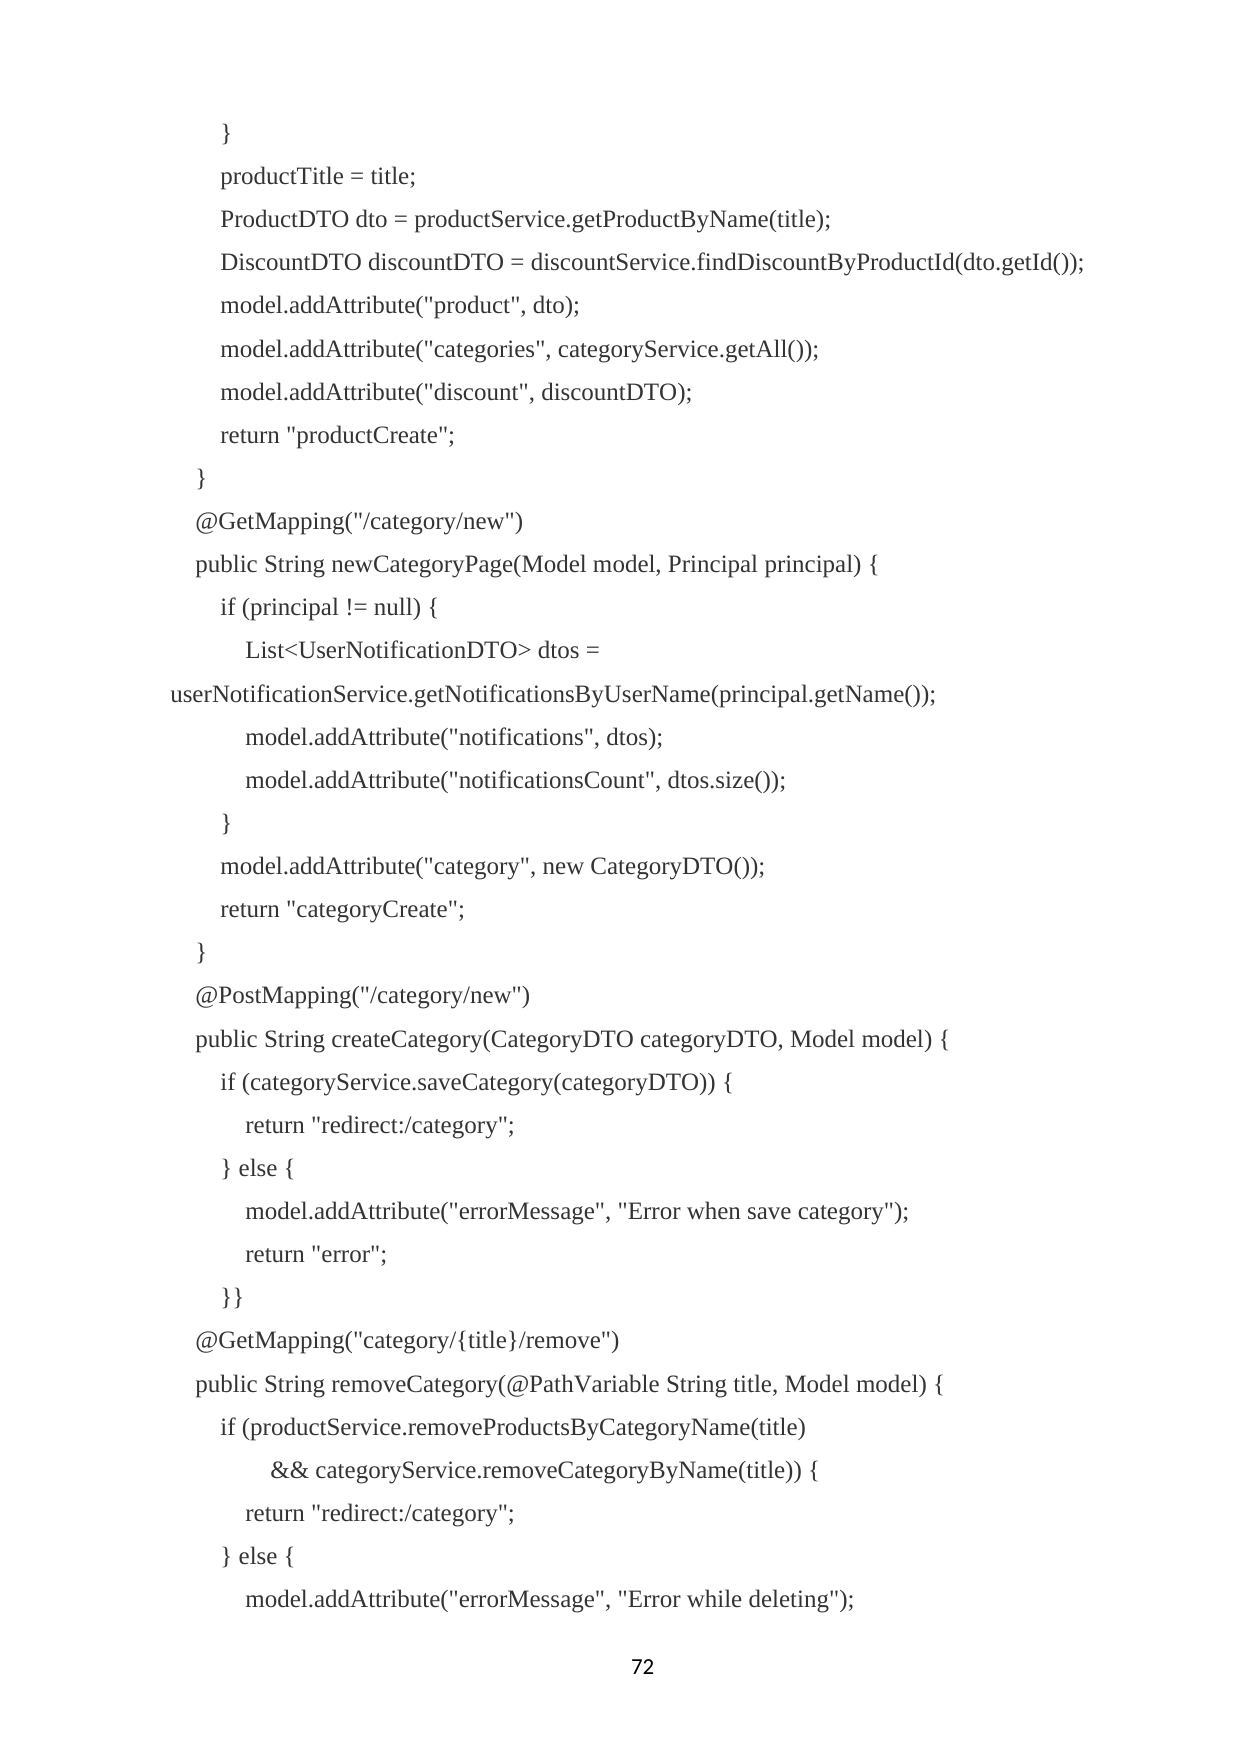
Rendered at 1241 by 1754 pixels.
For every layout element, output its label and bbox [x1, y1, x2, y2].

text [170, 118, 1152, 1613]
